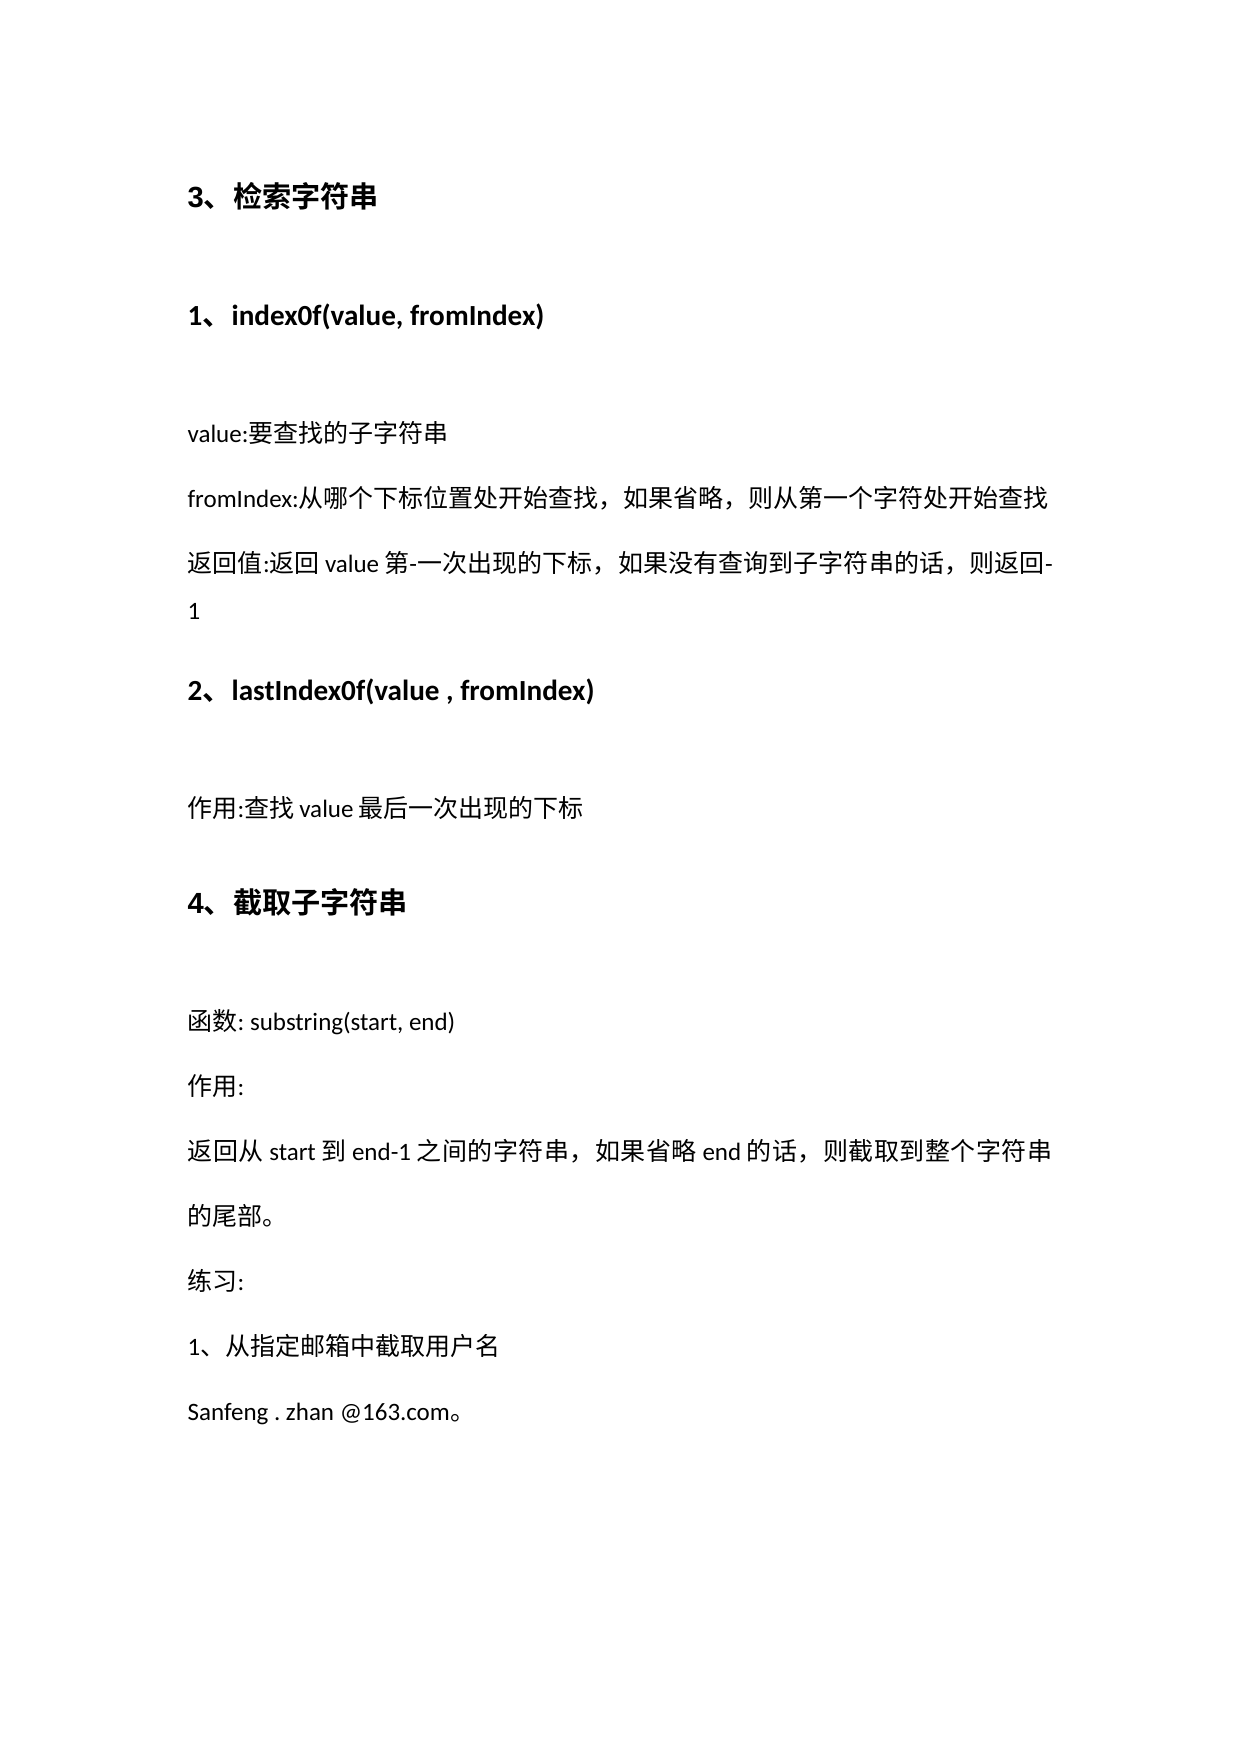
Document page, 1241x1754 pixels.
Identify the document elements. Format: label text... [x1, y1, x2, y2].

subtitle 3、检索字符串 [187, 162, 1053, 227]
text 返回值:返回value第-一次出现的下标，如果没有查询到子字符串的话，则返回-1 [187, 529, 1053, 626]
text Sanfeng . zhan @163.com。 [187, 1377, 1053, 1442]
text 1、从指定邮箱中截取用户名 [187, 1312, 1053, 1377]
text 练习: [187, 1247, 1053, 1312]
text 作用: [187, 1052, 1053, 1117]
subtitle 4、截取子字符串 [187, 868, 1053, 933]
subtitle 1、index0f(value, fromIndex) [187, 280, 1053, 345]
text fromIndex:从哪个下标位置处开始查找，如果省略，则从第一个字符处开始查找 [187, 464, 1053, 529]
text 返回从start到end-1之间的字符串，如果省略end的话，则截取到整个字符串的尾部。 [187, 1117, 1053, 1247]
text 函数: substring(start, end) [187, 987, 1053, 1052]
text 作用:查找value最后一次出现的下标 [187, 774, 1053, 839]
subtitle 2、lastIndex0f(value , fromIndex) [187, 656, 1053, 721]
text value:要查找的子字符串 [187, 399, 1053, 464]
